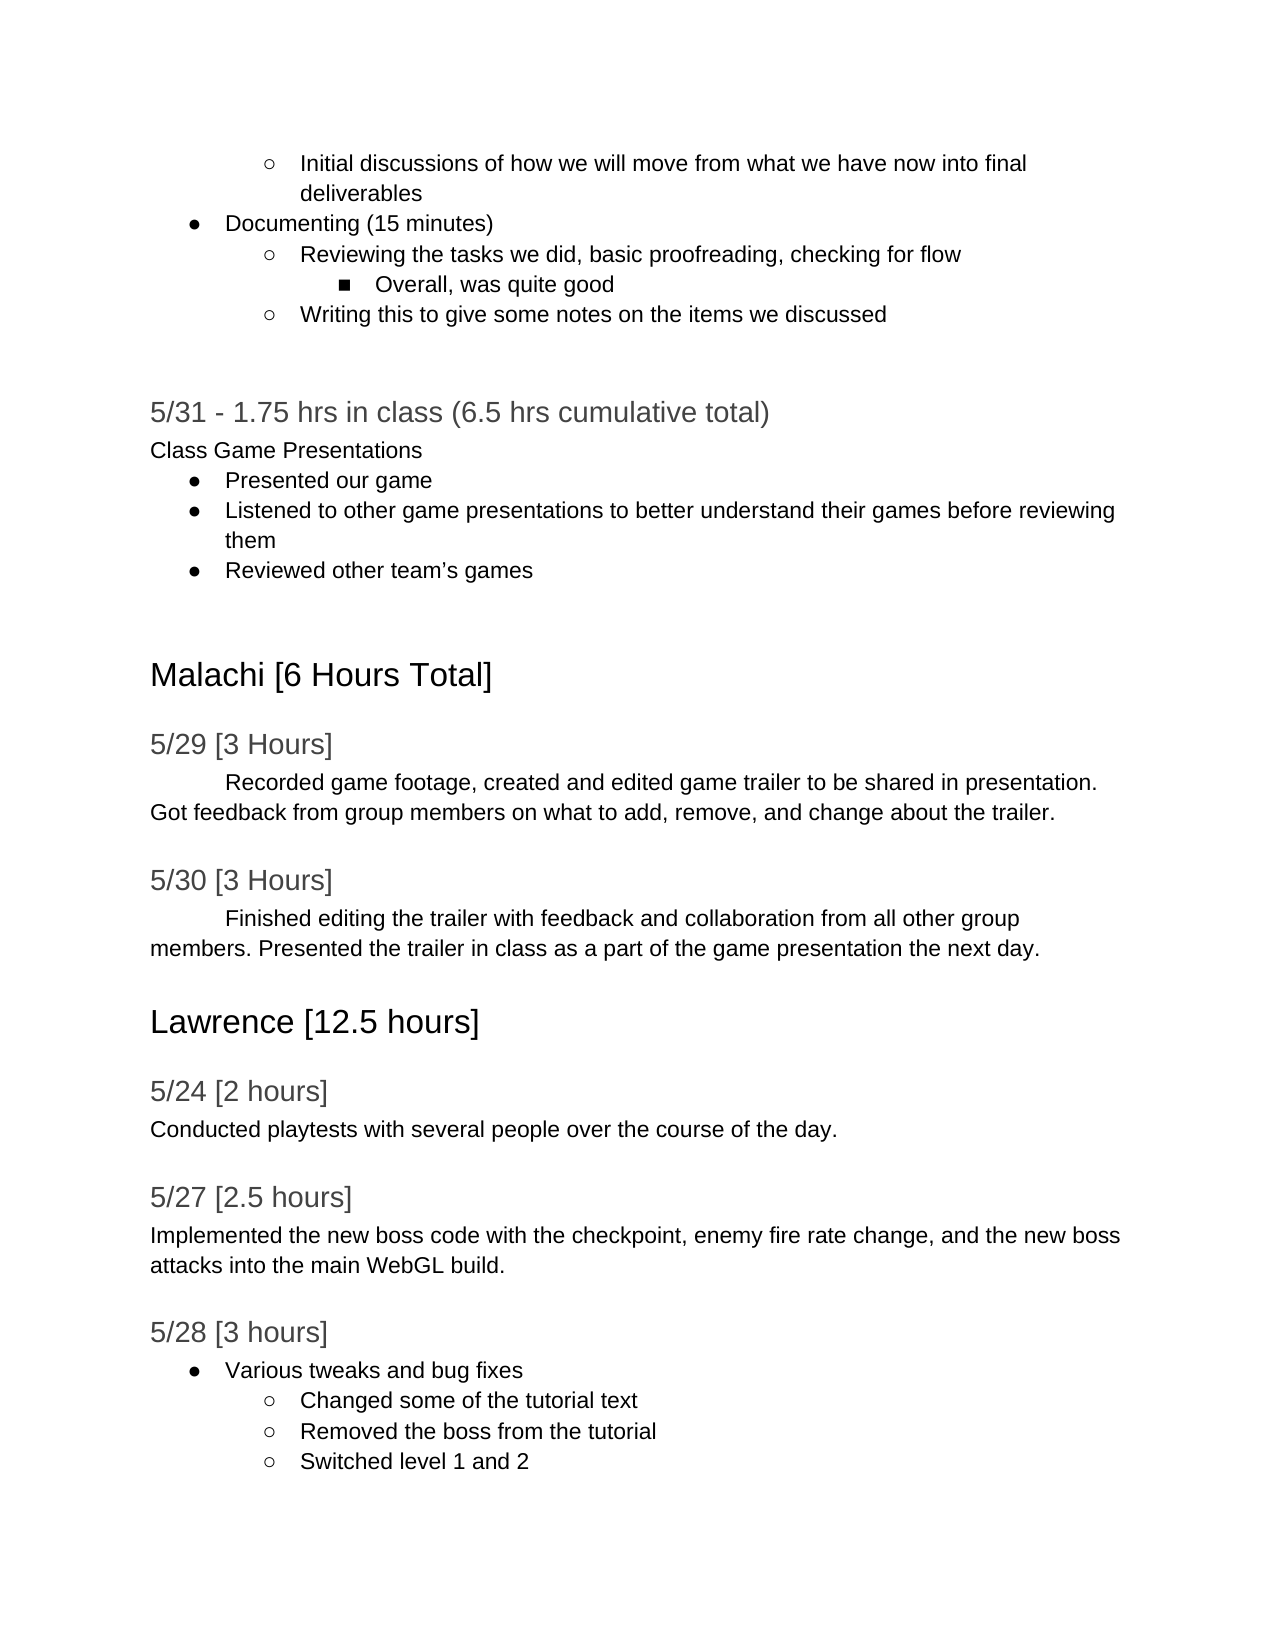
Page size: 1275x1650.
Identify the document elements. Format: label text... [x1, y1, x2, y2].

list Various tweaks and bug fixes [187, 1357, 1125, 1384]
subtitle 5/27 [2.5 hours] [150, 1180, 1125, 1213]
text Implemented the new boss code with the checkpoint, enemy fire rate change, and the new boss attacks into the main WebGL build. [150, 1222, 1125, 1278]
subtitle 5/24 [2 hours] [150, 1074, 1125, 1108]
list Removed the boss from the tutorial [262, 1418, 1125, 1444]
list Overall, was quite good [337, 271, 1125, 297]
text Class Game Presentations [150, 437, 1125, 463]
subtitle 5/29 [3 Hours] [150, 727, 1125, 761]
subtitle 5/30 [3 Hours] [150, 863, 1125, 896]
text Conducted playtests with several people over the course of the day. [150, 1116, 1125, 1143]
text Finished editing the trailer with feedback and collaboration from all other group members. Presented the trailer in class as a part of the game presentation the next day. [150, 905, 1125, 961]
list Changed some of the tutorial text [262, 1387, 1125, 1414]
list Writing this to give some notes on the items we discussed [262, 301, 1125, 327]
list Reviewed other team’s games [187, 557, 1125, 584]
list Reviewing the tasks we did, basic proofreading, checking for flow [262, 241, 1125, 267]
subtitle 5/28 [3 hours] [150, 1315, 1125, 1349]
text Recorded game footage, created and edited game trailer to be shared in presentation. Got feedback from group members on what to add, remove, and change about the trailer. [150, 769, 1125, 826]
subtitle Lawrence [12.5 hours] [150, 1003, 1125, 1041]
subtitle Malachi [6 Hours Total] [150, 655, 1125, 694]
list Listened to other game presentations to better understand their games before reviewing them [187, 497, 1125, 554]
list Documenting (15 minutes) [187, 210, 1125, 237]
list Switched level 1 and 2 [262, 1448, 1125, 1474]
list Presented our game [187, 467, 1125, 493]
subtitle 5/31 - 1.75 hrs in class (6.5 hrs cumulative total) [150, 395, 1125, 428]
list Initial discussions of how we will move from what we have now into final deliverables [262, 150, 1125, 207]
